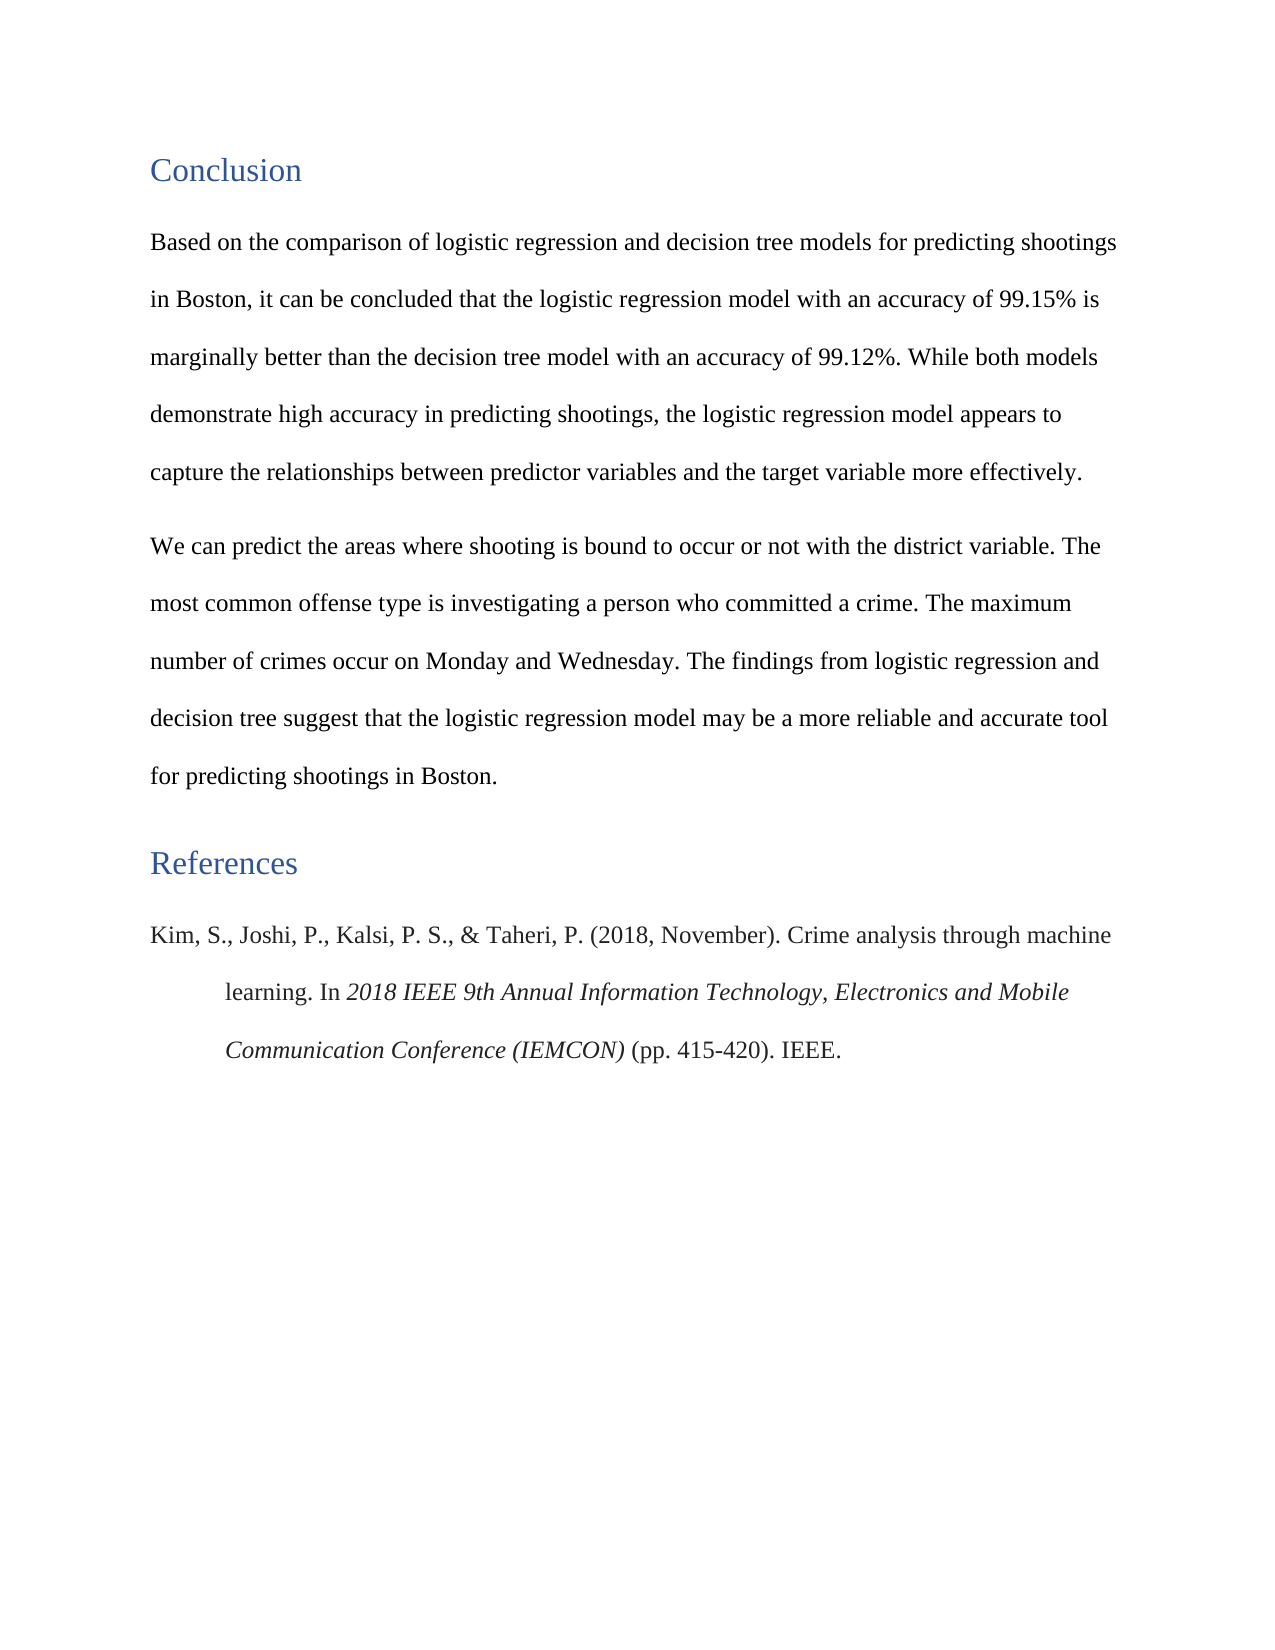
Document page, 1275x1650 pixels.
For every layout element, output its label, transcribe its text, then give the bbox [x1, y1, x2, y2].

text We can predict the areas where shooting is bound to occur or not with the district variable. The most common offense type is investigating a person who committed a crime. The maximum number of crimes occur on Monday and Wednesday. The findings from logistic regression and decision tree suggest that the logistic regression model may be a more reliable and accurate tool for predicting shootings in Boston. [150, 531, 1125, 789]
subtitle Conclusion [150, 150, 1125, 188]
text Based on the comparison of logistic regression and decision tree models for predicting shootings in Boston, it can be concluded that the logistic regression model with an accuracy of 99.15% is marginally better than the decision tree model with an accuracy of 99.12%. While both models demonstrate high accuracy in predicting shootings, the logistic regression model appears to capture the relationships between predictor variables and the target variable more effectively. [150, 227, 1125, 485]
text Kim, S., Joshi, P., Kalsi, P. S., & Taheri, P. (2018, November). Crime analysis through machine learning. In 2018 IEEE 9th Annual Information Technology, Electronics and Mobile Communication Conference (IEMCON) (pp. 415-420). IEEE. [150, 920, 1125, 1064]
subtitle References [150, 843, 1125, 882]
